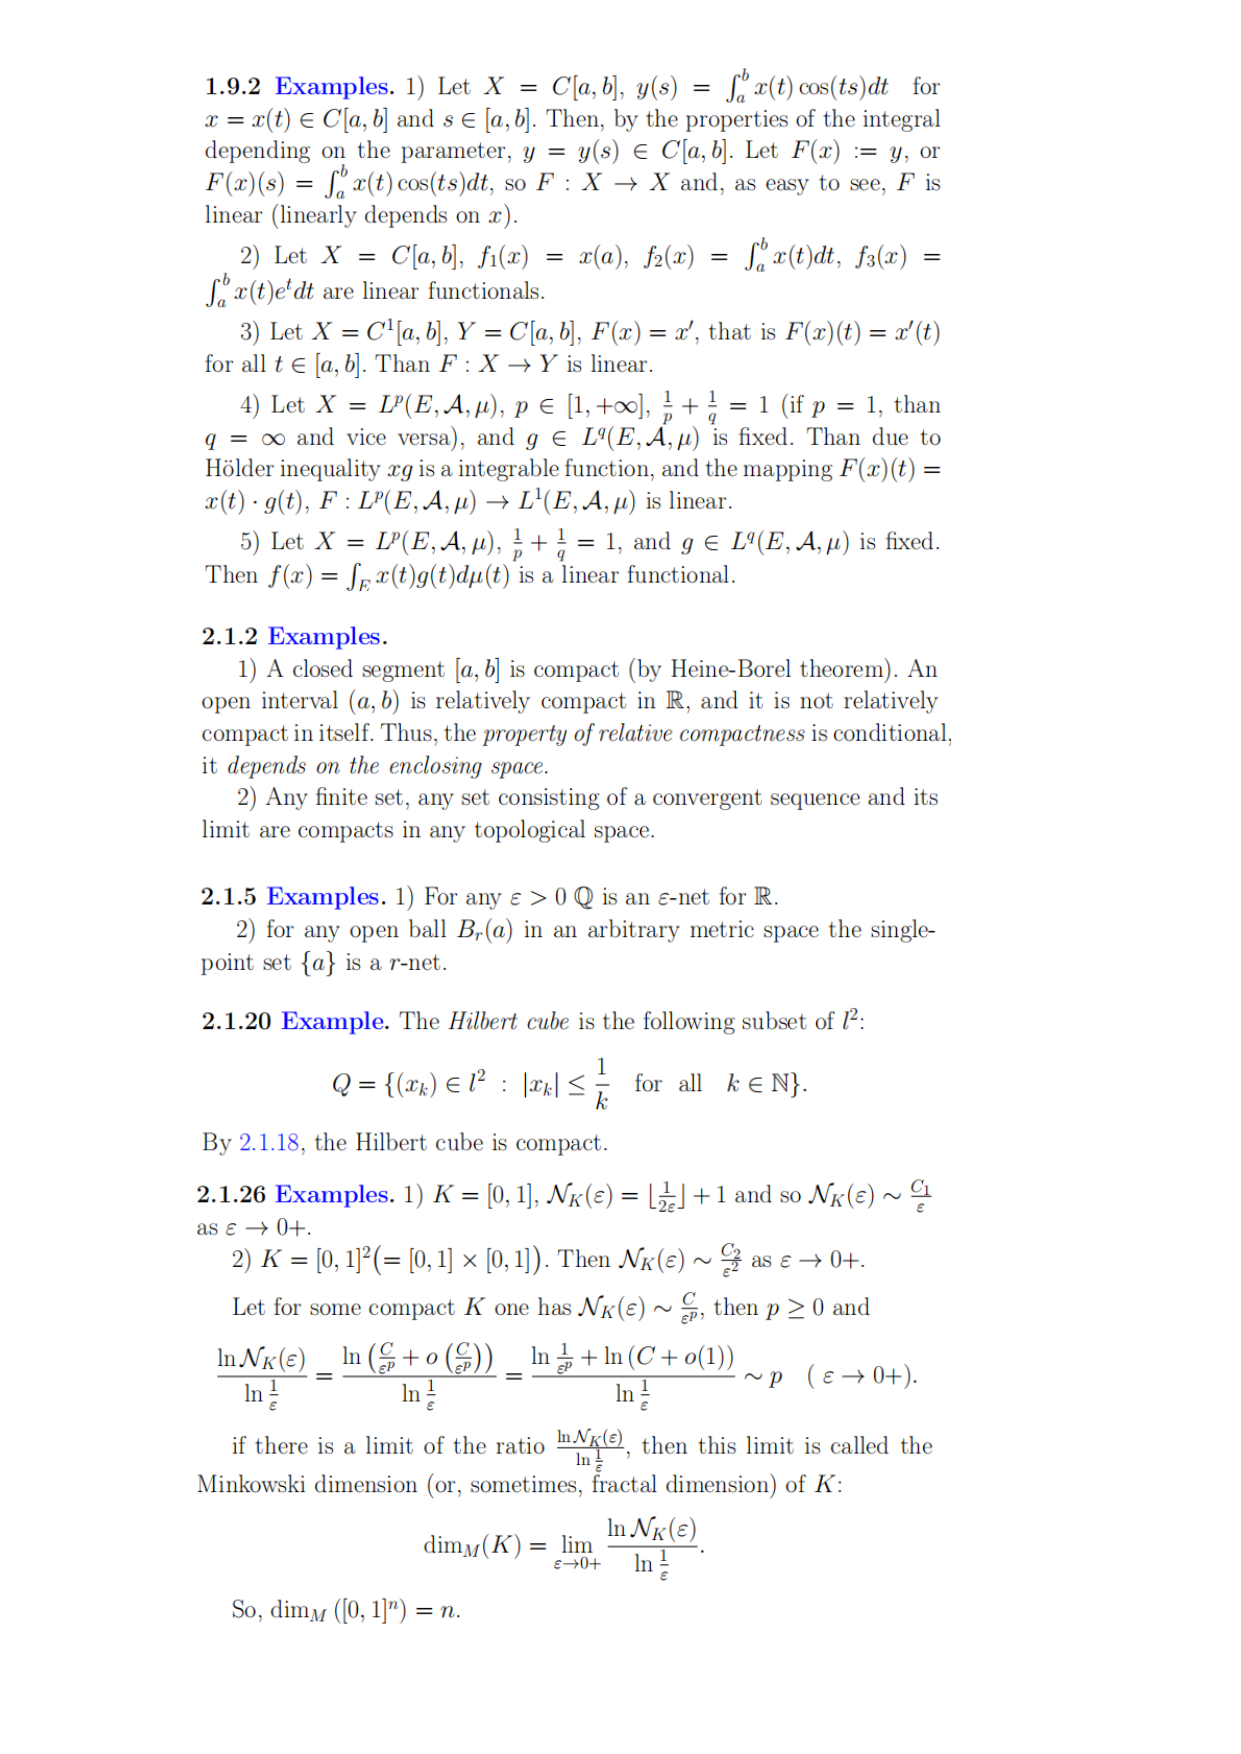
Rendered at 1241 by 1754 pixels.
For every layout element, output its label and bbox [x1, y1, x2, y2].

picture [187, 64, 948, 591]
picture [187, 1007, 935, 1164]
picture [187, 877, 946, 989]
picture [187, 617, 952, 850]
picture [187, 1169, 946, 1634]
